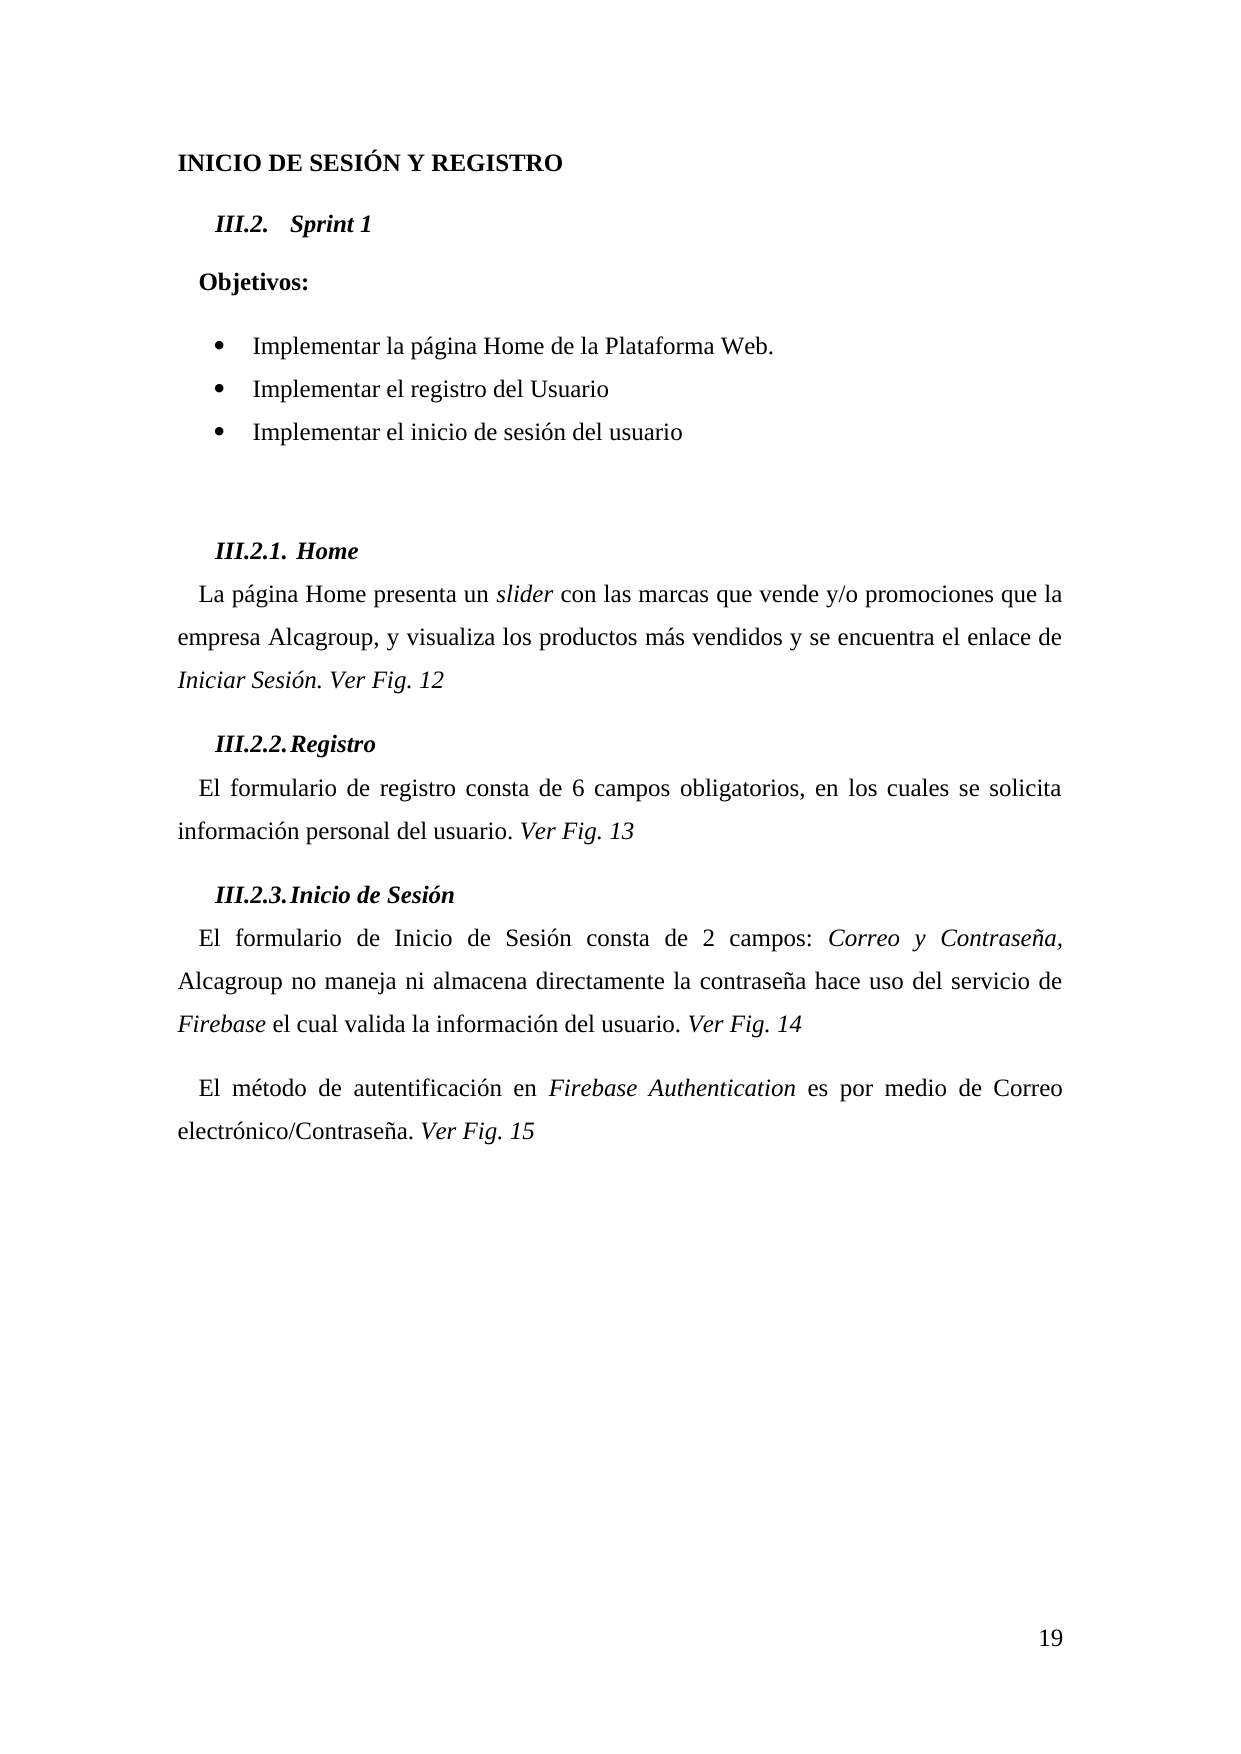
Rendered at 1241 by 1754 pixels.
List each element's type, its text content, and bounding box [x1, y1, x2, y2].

text La página Home presenta un slider con las marcas que vende y/o promociones que la empresa Alcagroup, y visualiza los productos más vendidos y se encuentra el enlace de Iniciar Sesión. Ver Fig. 12 [177, 579, 1063, 694]
text El formulario de Inicio de Sesión consta de 2 campos: Correo y Contraseña, Alcagroup no maneja ni almacena directamente la contraseña hace uso del servicio de Firebase el cual valida la información del usuario. Ver Fig. 14 [177, 923, 1063, 1038]
subtitle Inicio de Sesión [215, 880, 1063, 908]
list Implementar el registro del Usuario [215, 374, 1063, 403]
subtitle Registro [215, 729, 1063, 758]
subtitle INICIO DE SESIÓN Y REGISTRO [177, 148, 1063, 176]
list Implementar el inicio de sesión del usuario [215, 417, 1063, 446]
list Implementar la página Home de la Plataforma Web. [215, 331, 1063, 359]
text El formulario de registro consta de 6 campos obligatorios, en los cuales se solicita información personal del usuario. Ver Fig. 13 [177, 773, 1063, 844]
text El método de autentificación en Firebase Authentication es por medio de Correo electrónico/Contraseña. Ver Fig. 15 [177, 1073, 1063, 1145]
subtitle Sprint 1 [215, 209, 1063, 238]
subtitle Home [215, 536, 1063, 565]
text Objetivos: [177, 267, 1063, 296]
